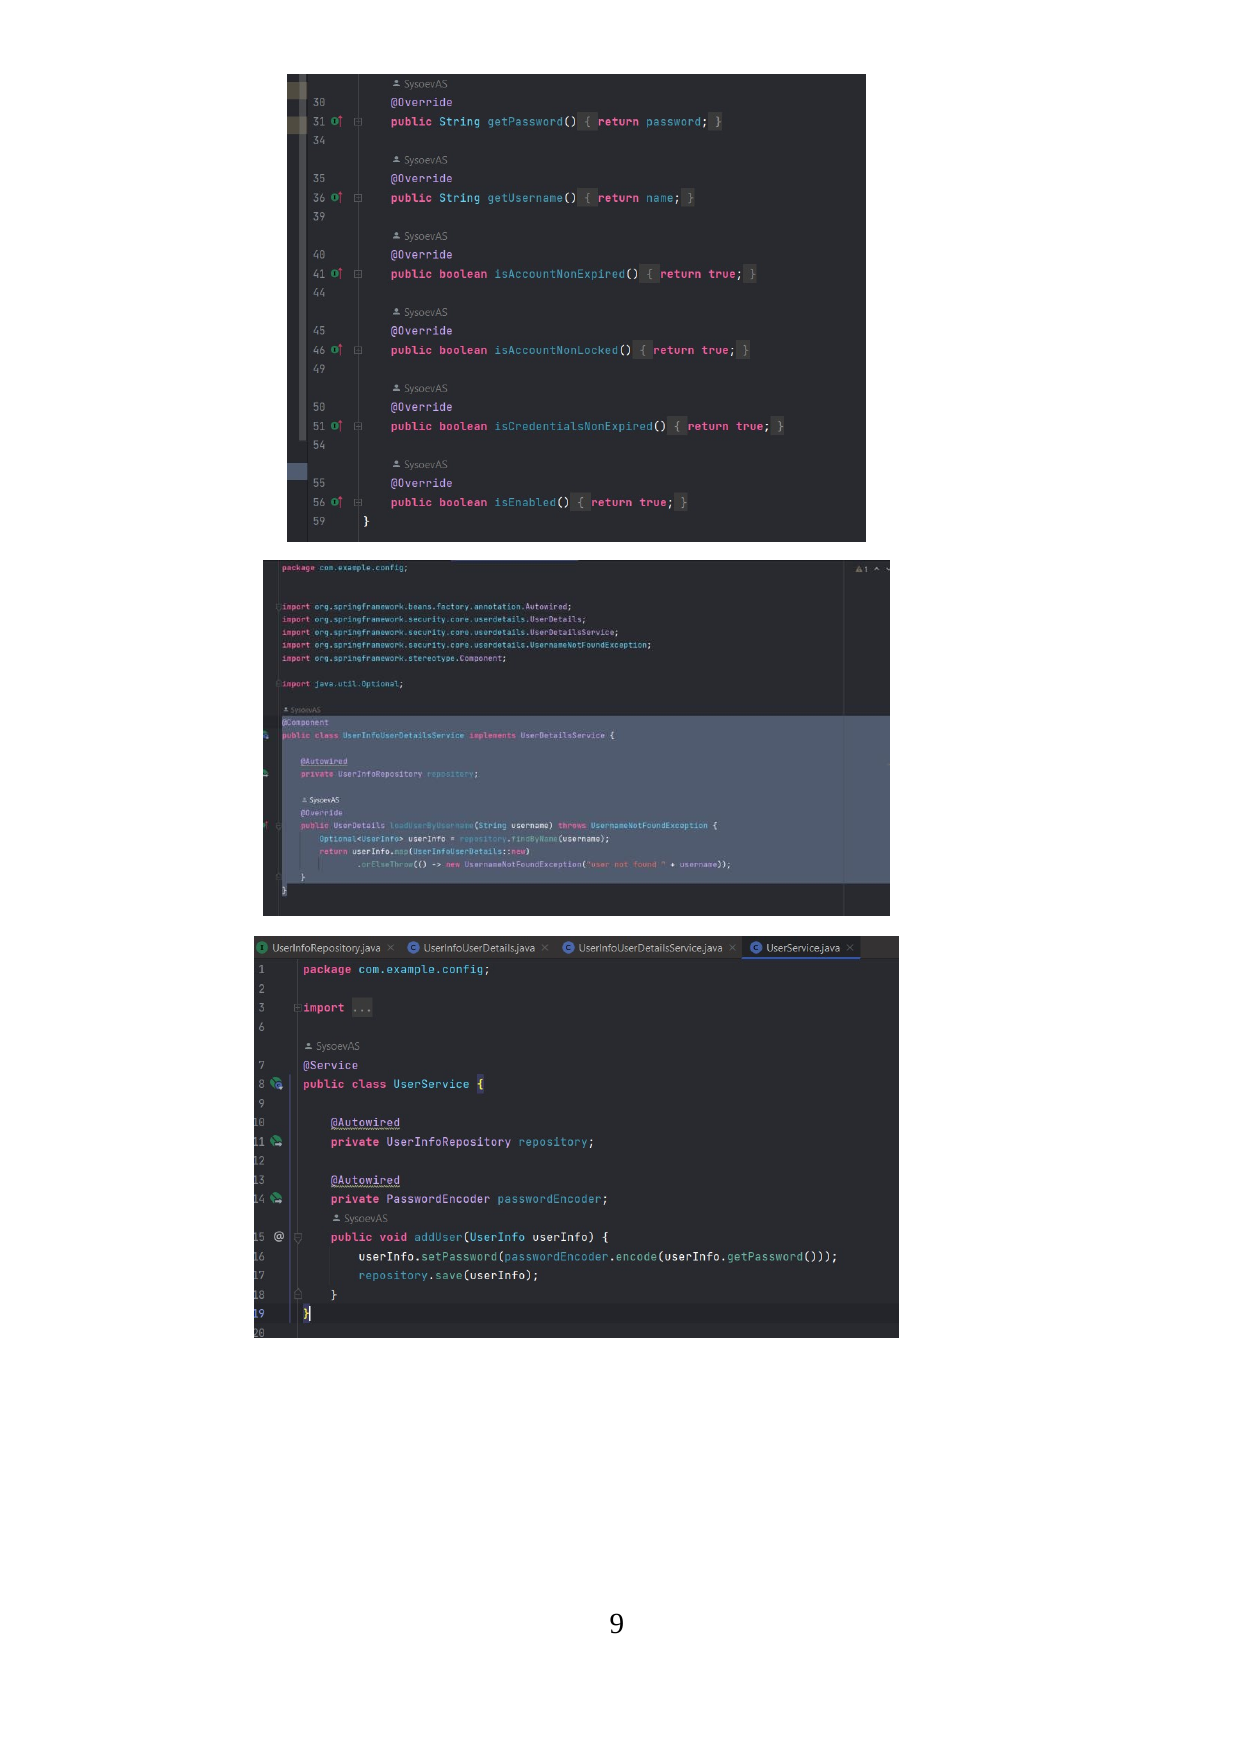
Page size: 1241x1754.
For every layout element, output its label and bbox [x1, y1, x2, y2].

picture [287, 74, 866, 542]
picture [254, 936, 899, 1338]
picture [263, 560, 890, 916]
